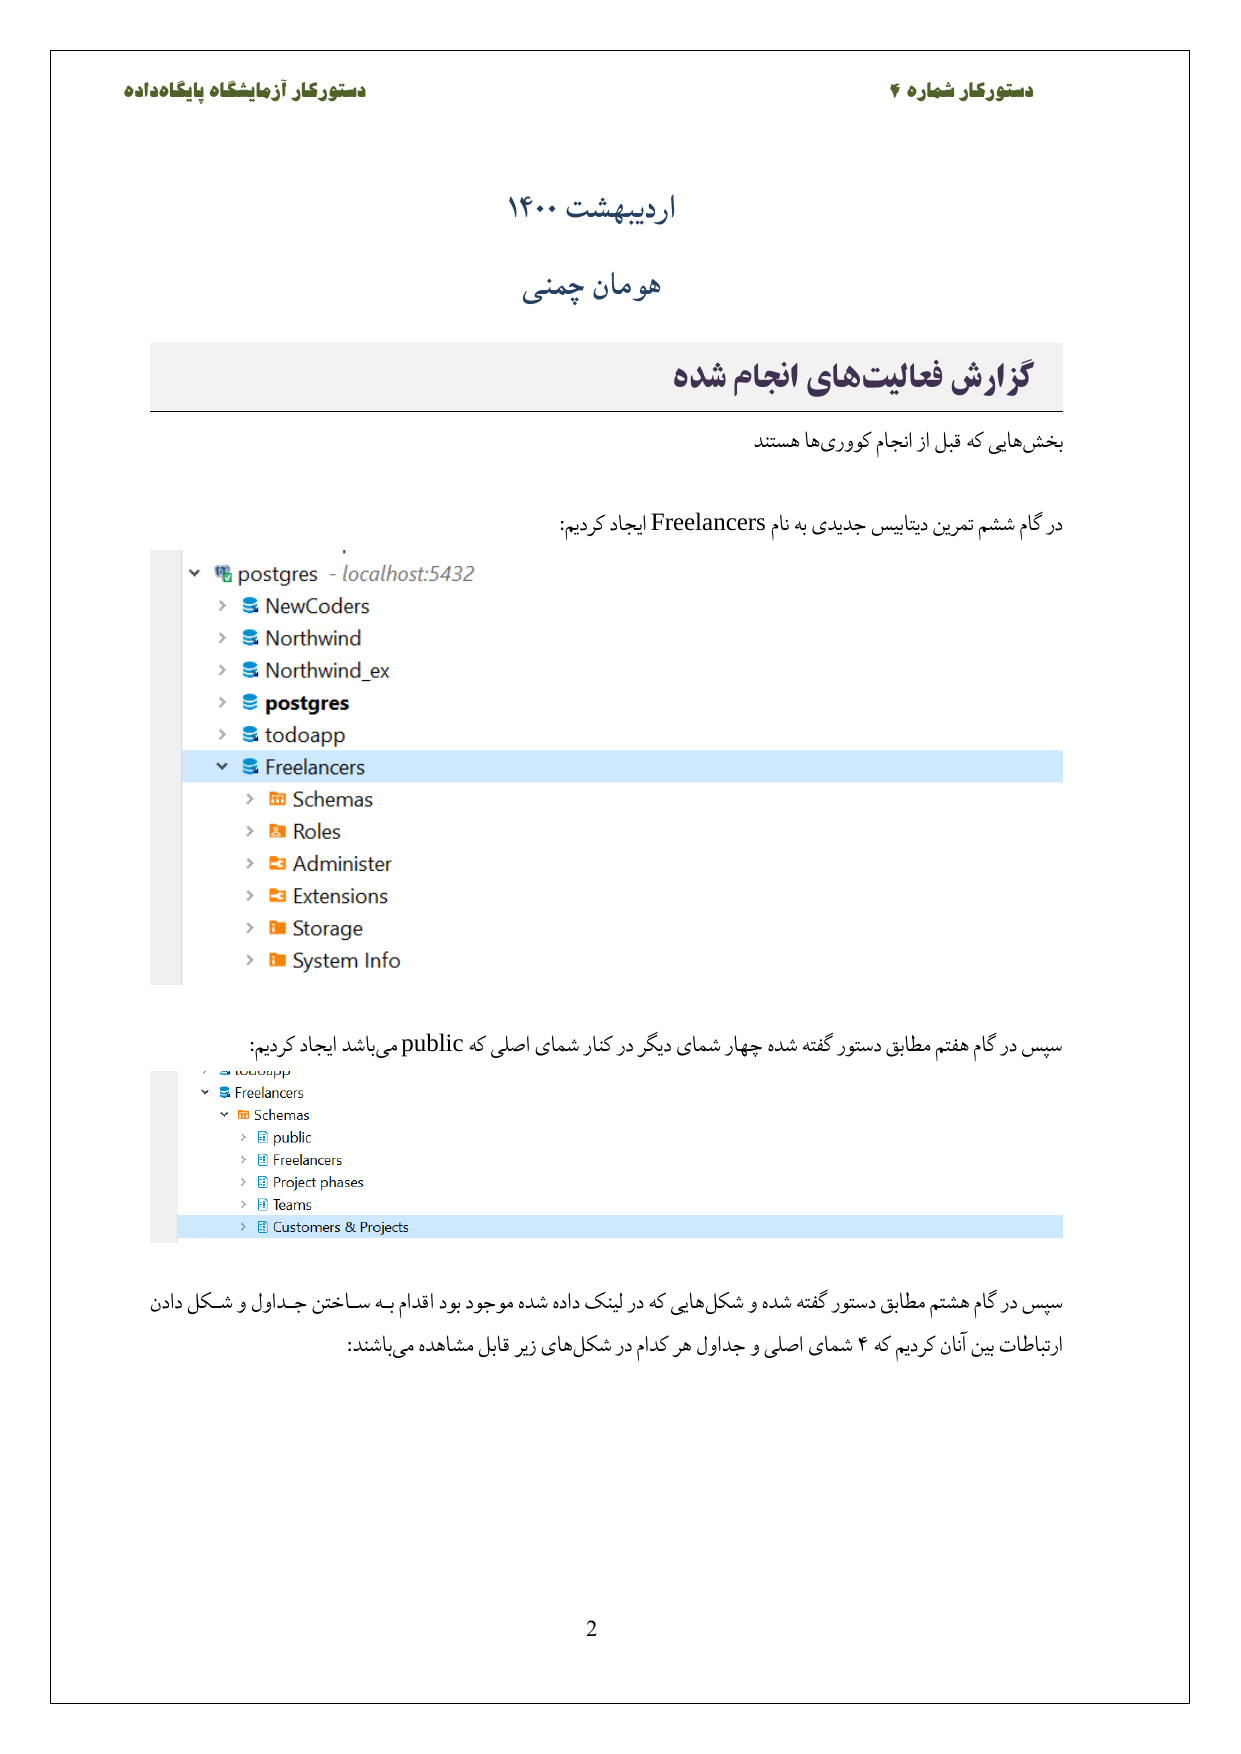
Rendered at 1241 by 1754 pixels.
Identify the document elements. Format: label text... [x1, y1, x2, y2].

list سپس در گام هشتم مطابق دستور گفته شده و شکل‌هایی که در لینک داده شده موجود بود اقدام به ساختن جداول و شکل دادن ارتباطات بین آنان کردیم که ۴ شمای اصلی و جداول هر کدام در شکل‌های زیر قابل مشاهده می‌باشند: [150, 1285, 1063, 1367]
subtitle گزارش فعالیت‌های انجام شده [150, 343, 1063, 411]
picture [150, 550, 1063, 985]
text هومان چمنی [150, 254, 1063, 318]
list سپس در گام هفتم مطابق دستور گفته شده چهار شمای دیگر در کنار شمای اصلی که public می‌باشد ایجاد کردیم: [150, 1028, 1063, 1066]
list در گام ششم تمرین دیتابیس جدیدی به نام Freelancers ایجاد کردیم: [150, 507, 1063, 545]
list بخش‌هایی که قبل از انجام کووری‌ها هستند [150, 424, 1063, 462]
picture [150, 1071, 1063, 1243]
text اردیبهشت ۱۴۰۰ [150, 177, 1063, 241]
